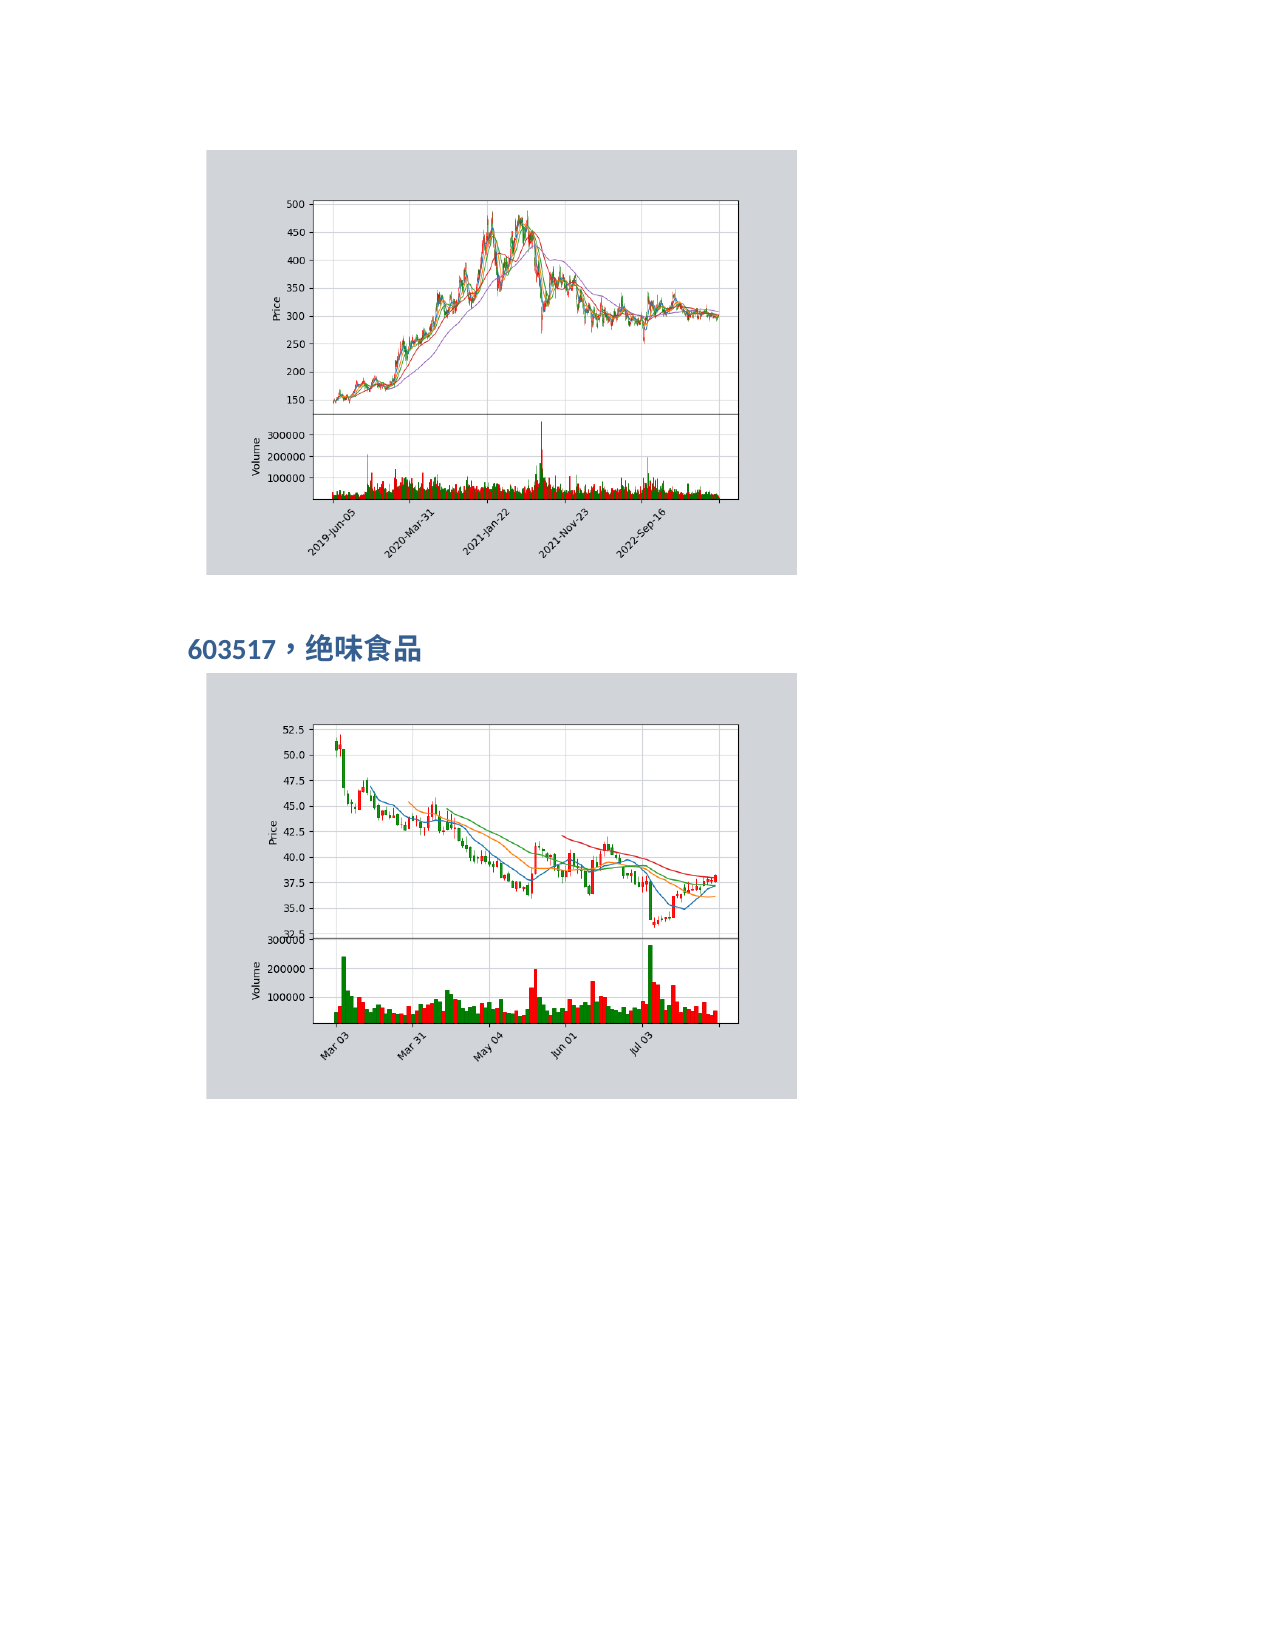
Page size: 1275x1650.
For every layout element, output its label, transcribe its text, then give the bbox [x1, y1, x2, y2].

subtitle 603517，绝味食品 [187, 628, 1087, 668]
picture [206, 673, 797, 1099]
picture [206, 150, 797, 575]
